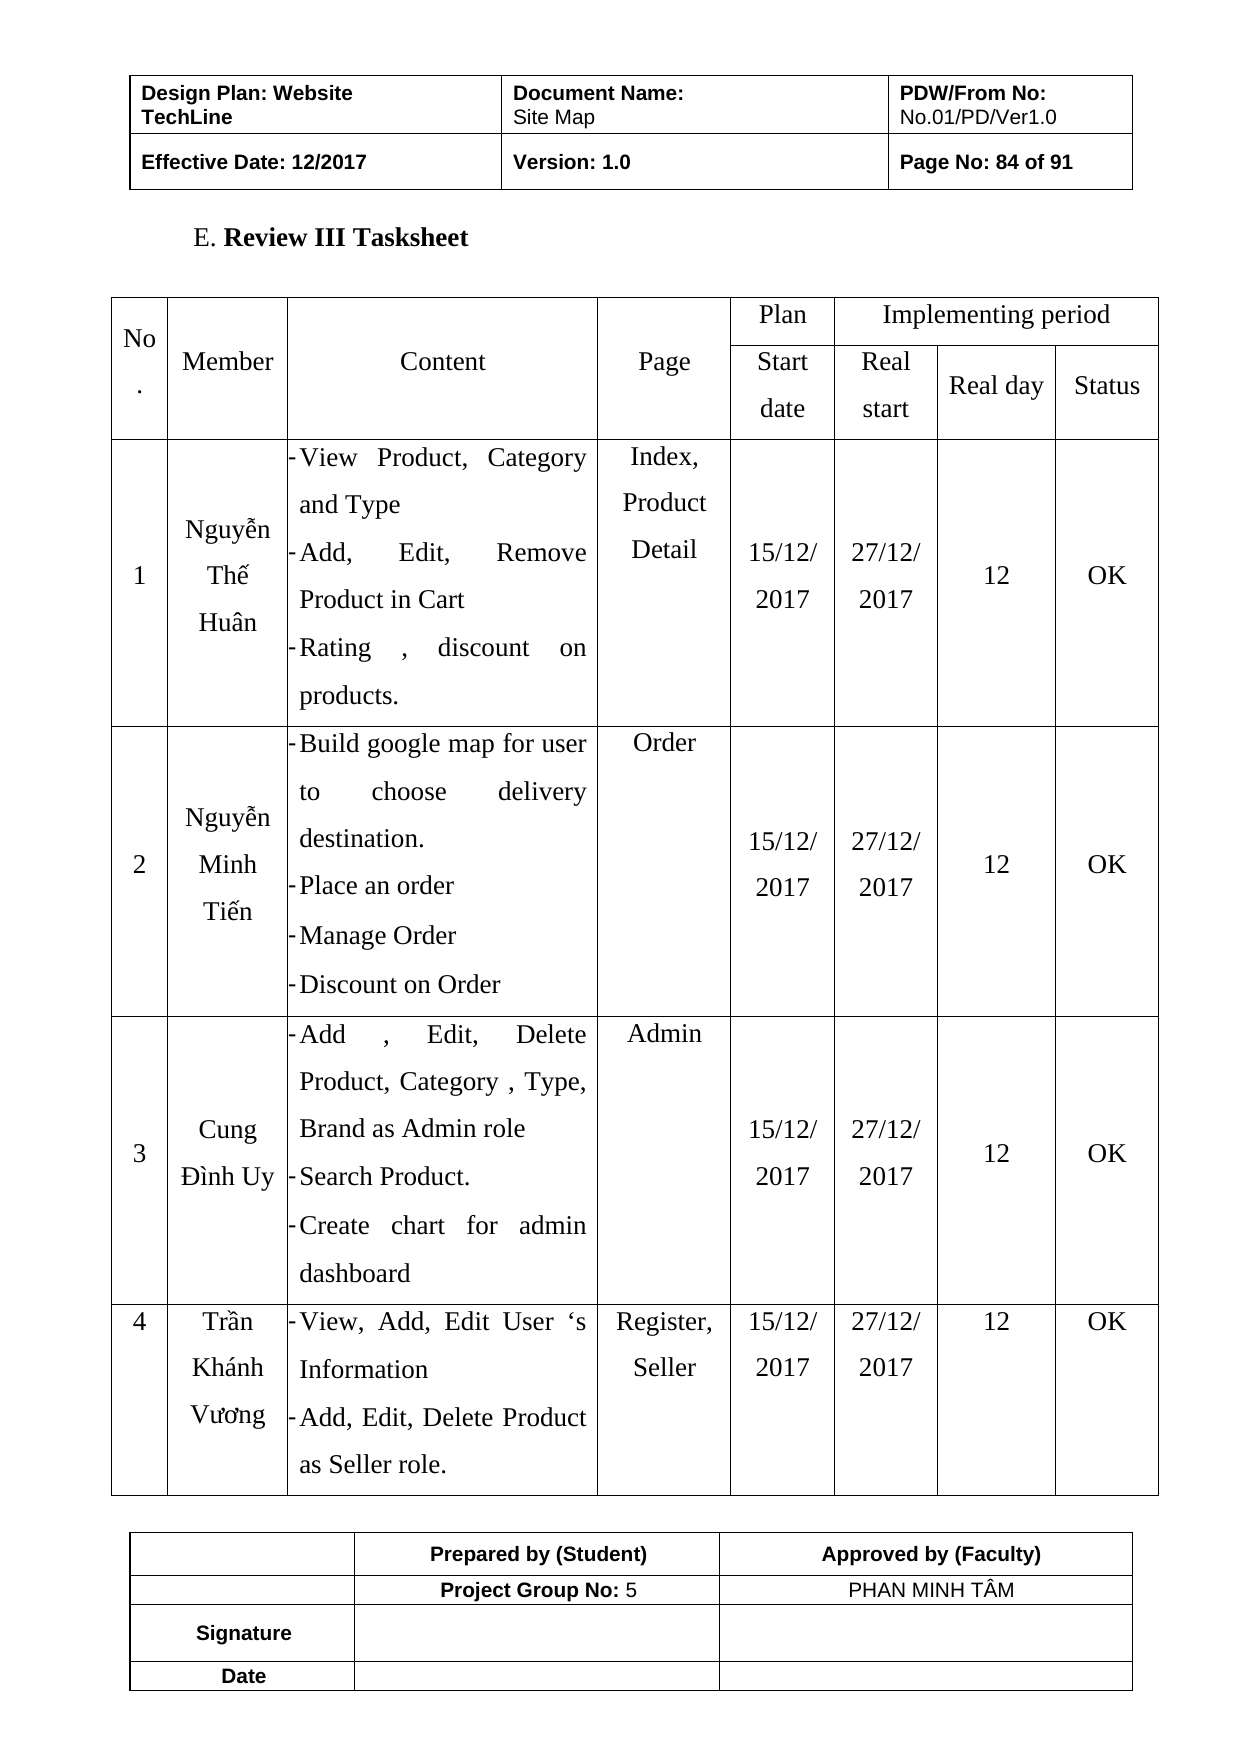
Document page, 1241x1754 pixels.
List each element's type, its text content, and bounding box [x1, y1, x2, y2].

table_cell 27/12/2017 [835, 727, 937, 1016]
table_cell 1 [112, 440, 167, 726]
table_header Plan [731, 298, 834, 344]
table_header Member [168, 298, 287, 439]
table_cell 15/12/2017 [731, 1305, 834, 1495]
table_cell Admin [598, 1017, 730, 1303]
table_cell 2 [112, 727, 167, 1016]
table_header Content [288, 298, 597, 439]
table_cell 15/12/2017 [731, 440, 834, 726]
table_cell Nguyễn Thế Huân [168, 440, 287, 726]
table_cell Order [598, 727, 730, 1016]
table_cell OK [1056, 1017, 1158, 1303]
table_cell 27/12/2017 [835, 1017, 937, 1303]
table_cell View Product, Category and Type Add, Edit, Remove Product in Cart Rating , discount on products. [288, 440, 597, 726]
table_cell OK [1056, 727, 1158, 1016]
table_cell Trần Khánh Vương [168, 1305, 287, 1495]
table_header Page [598, 298, 730, 439]
table_cell OK [1056, 1305, 1158, 1495]
table_header No. [112, 298, 167, 439]
table_cell Start date [731, 346, 834, 439]
table_cell 12 [938, 727, 1055, 1016]
table_cell 27/12/2017 [835, 1305, 937, 1495]
table_cell Real start [835, 346, 937, 439]
table_cell Real day [938, 346, 1055, 439]
table_cell 12 [938, 1017, 1055, 1303]
table_cell OK [1056, 440, 1158, 726]
table_cell 15/12/2017 [731, 1017, 834, 1303]
table_cell 12 [938, 1305, 1055, 1495]
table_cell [288, 1305, 597, 1495]
table_cell Build google map for user to choose delivery destination. Place an order Manage Order Discount on Order [288, 727, 597, 1016]
table_cell Nguyễn Minh Tiến [168, 727, 287, 1016]
table_cell Status [1056, 346, 1158, 439]
table_cell 27/12/2017 [835, 440, 937, 726]
text E. Review III Tasksheet [193, 221, 1152, 252]
table_cell Cung Đình Uy [168, 1017, 287, 1303]
table_cell 12 [938, 440, 1055, 726]
table_cell 15/12/2017 [731, 727, 834, 1016]
table_cell 3 [112, 1017, 167, 1303]
table_header Implementing period [835, 298, 1158, 344]
table_cell Index, Product Detail [598, 440, 730, 726]
table_cell Register, Seller [598, 1305, 730, 1495]
table_cell 4 [112, 1305, 167, 1495]
table_cell Add , Edit, Delete Product, Category , Type, Brand as Admin role Search Product. Create chart for admin dashboard [288, 1017, 597, 1303]
